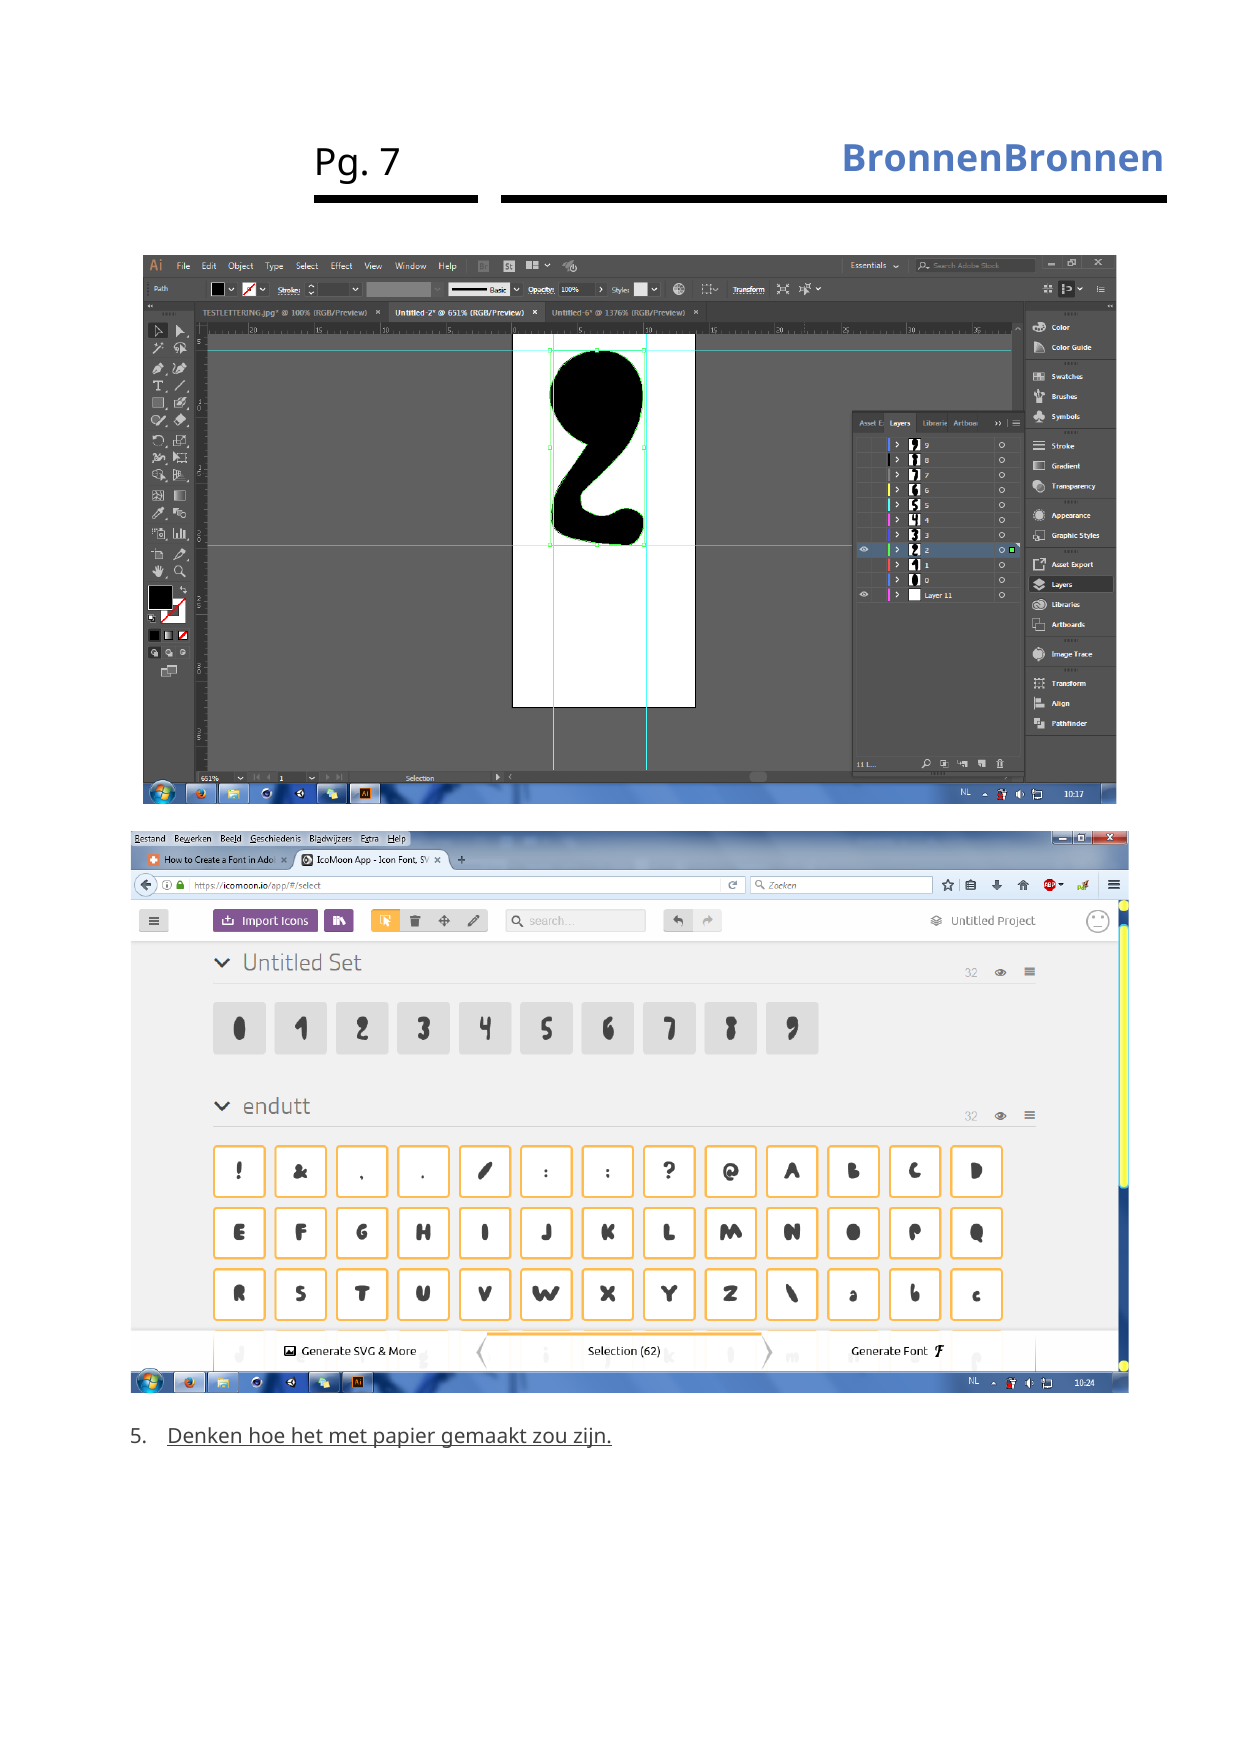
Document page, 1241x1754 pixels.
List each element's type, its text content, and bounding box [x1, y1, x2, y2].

picture [130, 831, 1129, 1393]
picture [143, 255, 1117, 804]
list Denken hoe het met papier gemaakt zou zijn. [129, 1421, 1167, 1449]
